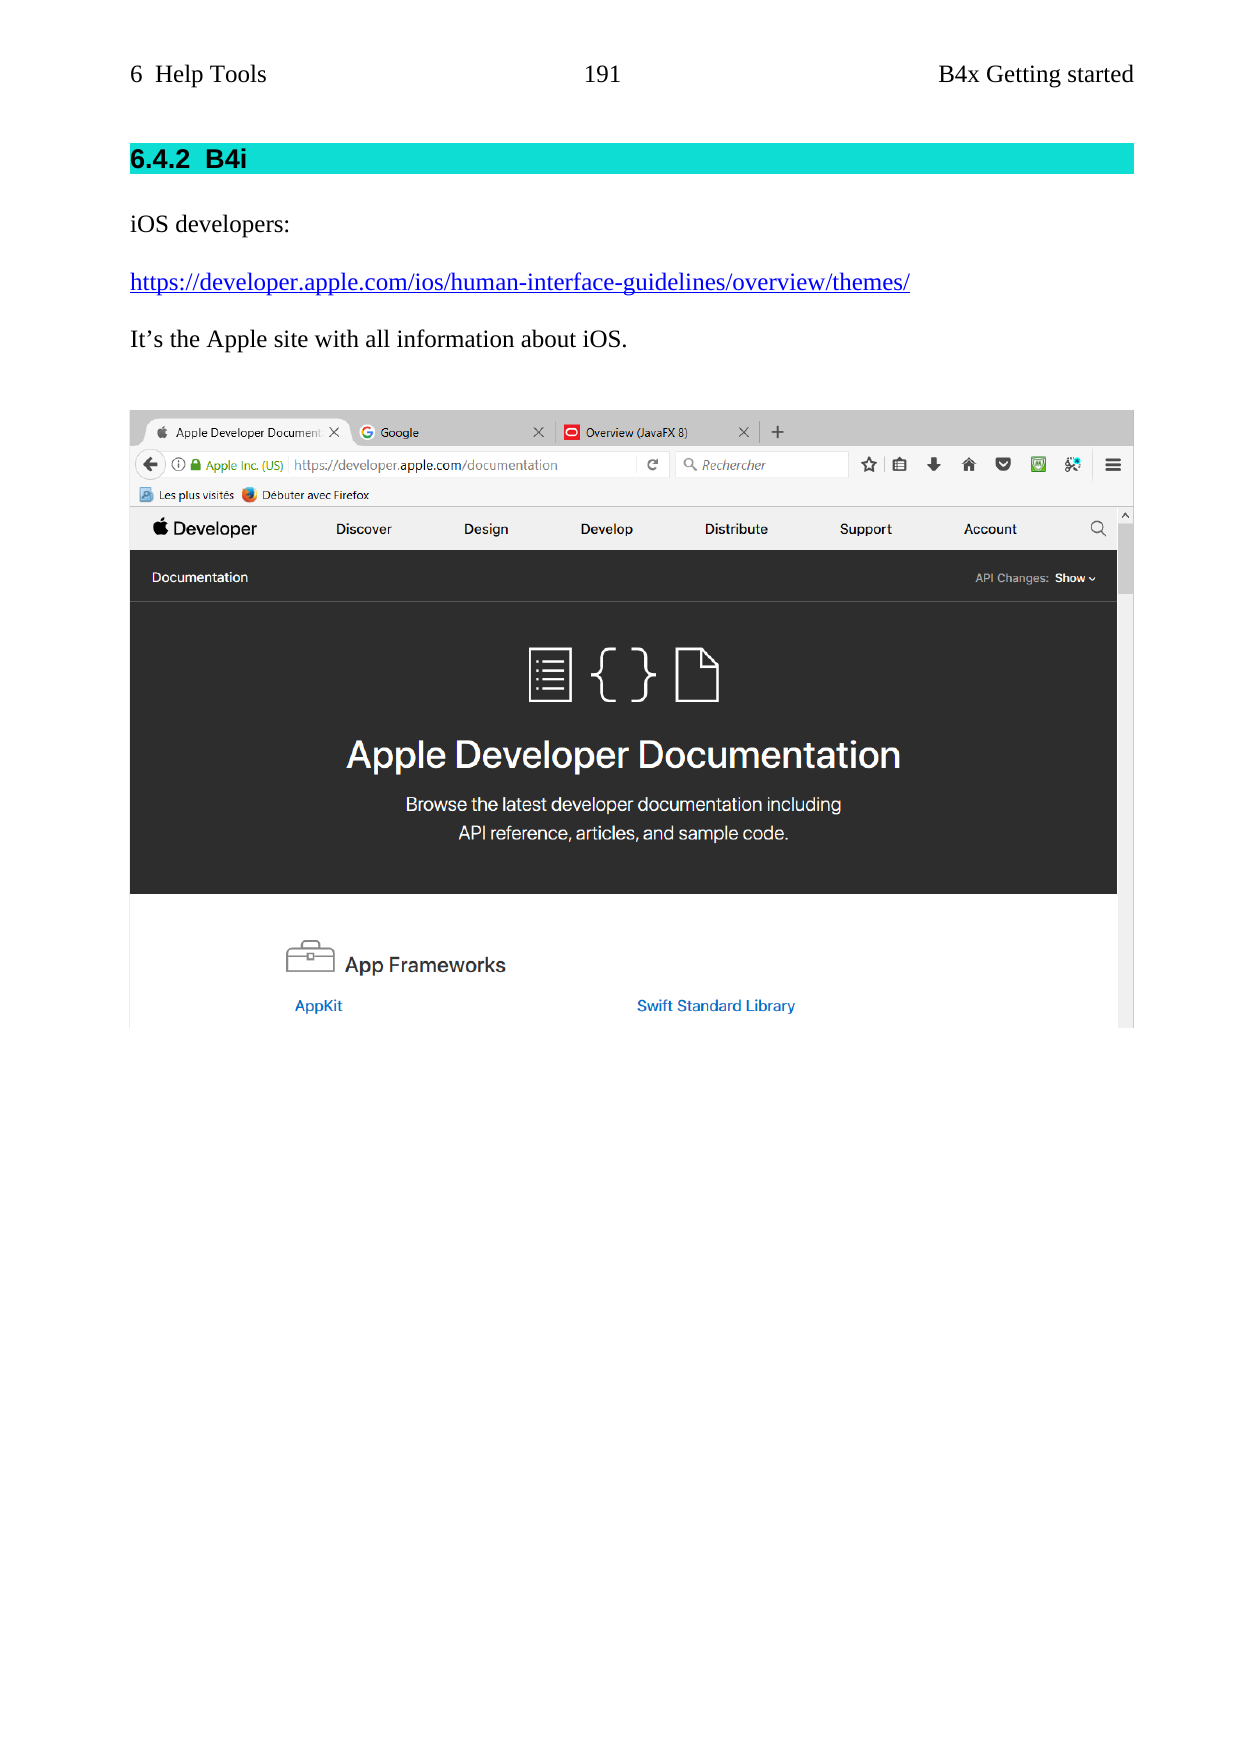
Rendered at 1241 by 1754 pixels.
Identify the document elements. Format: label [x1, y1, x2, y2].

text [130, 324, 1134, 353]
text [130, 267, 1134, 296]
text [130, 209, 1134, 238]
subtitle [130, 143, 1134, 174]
picture [129, 410, 1134, 1028]
